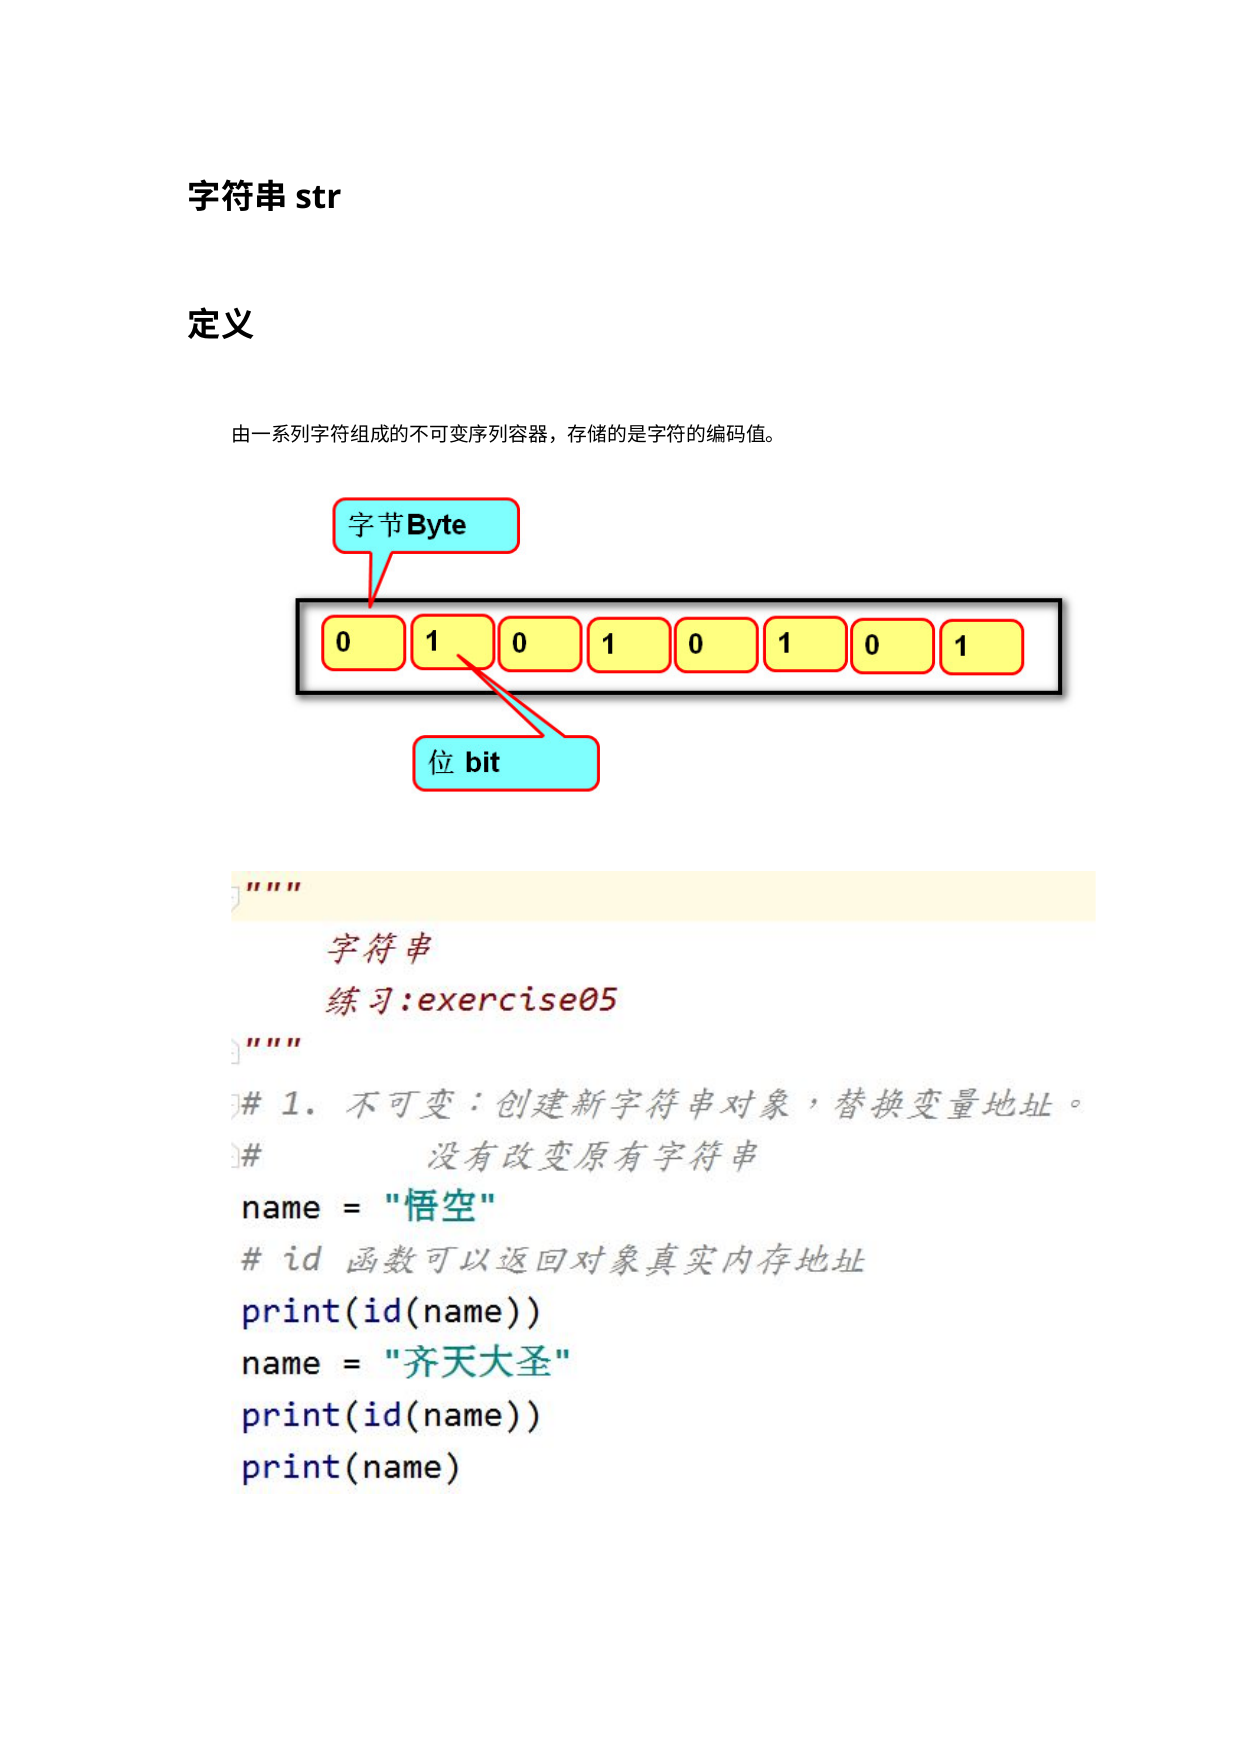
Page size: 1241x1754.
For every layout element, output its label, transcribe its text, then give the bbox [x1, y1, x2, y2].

picture [231, 871, 1096, 1494]
subtitle 字符串 str [187, 162, 1053, 227]
subtitle 定义 [187, 289, 1053, 354]
text 由一系列字符组成的不可变序列容器，存储的是字符的编码值。 [231, 417, 1053, 449]
picture [231, 449, 1096, 841]
